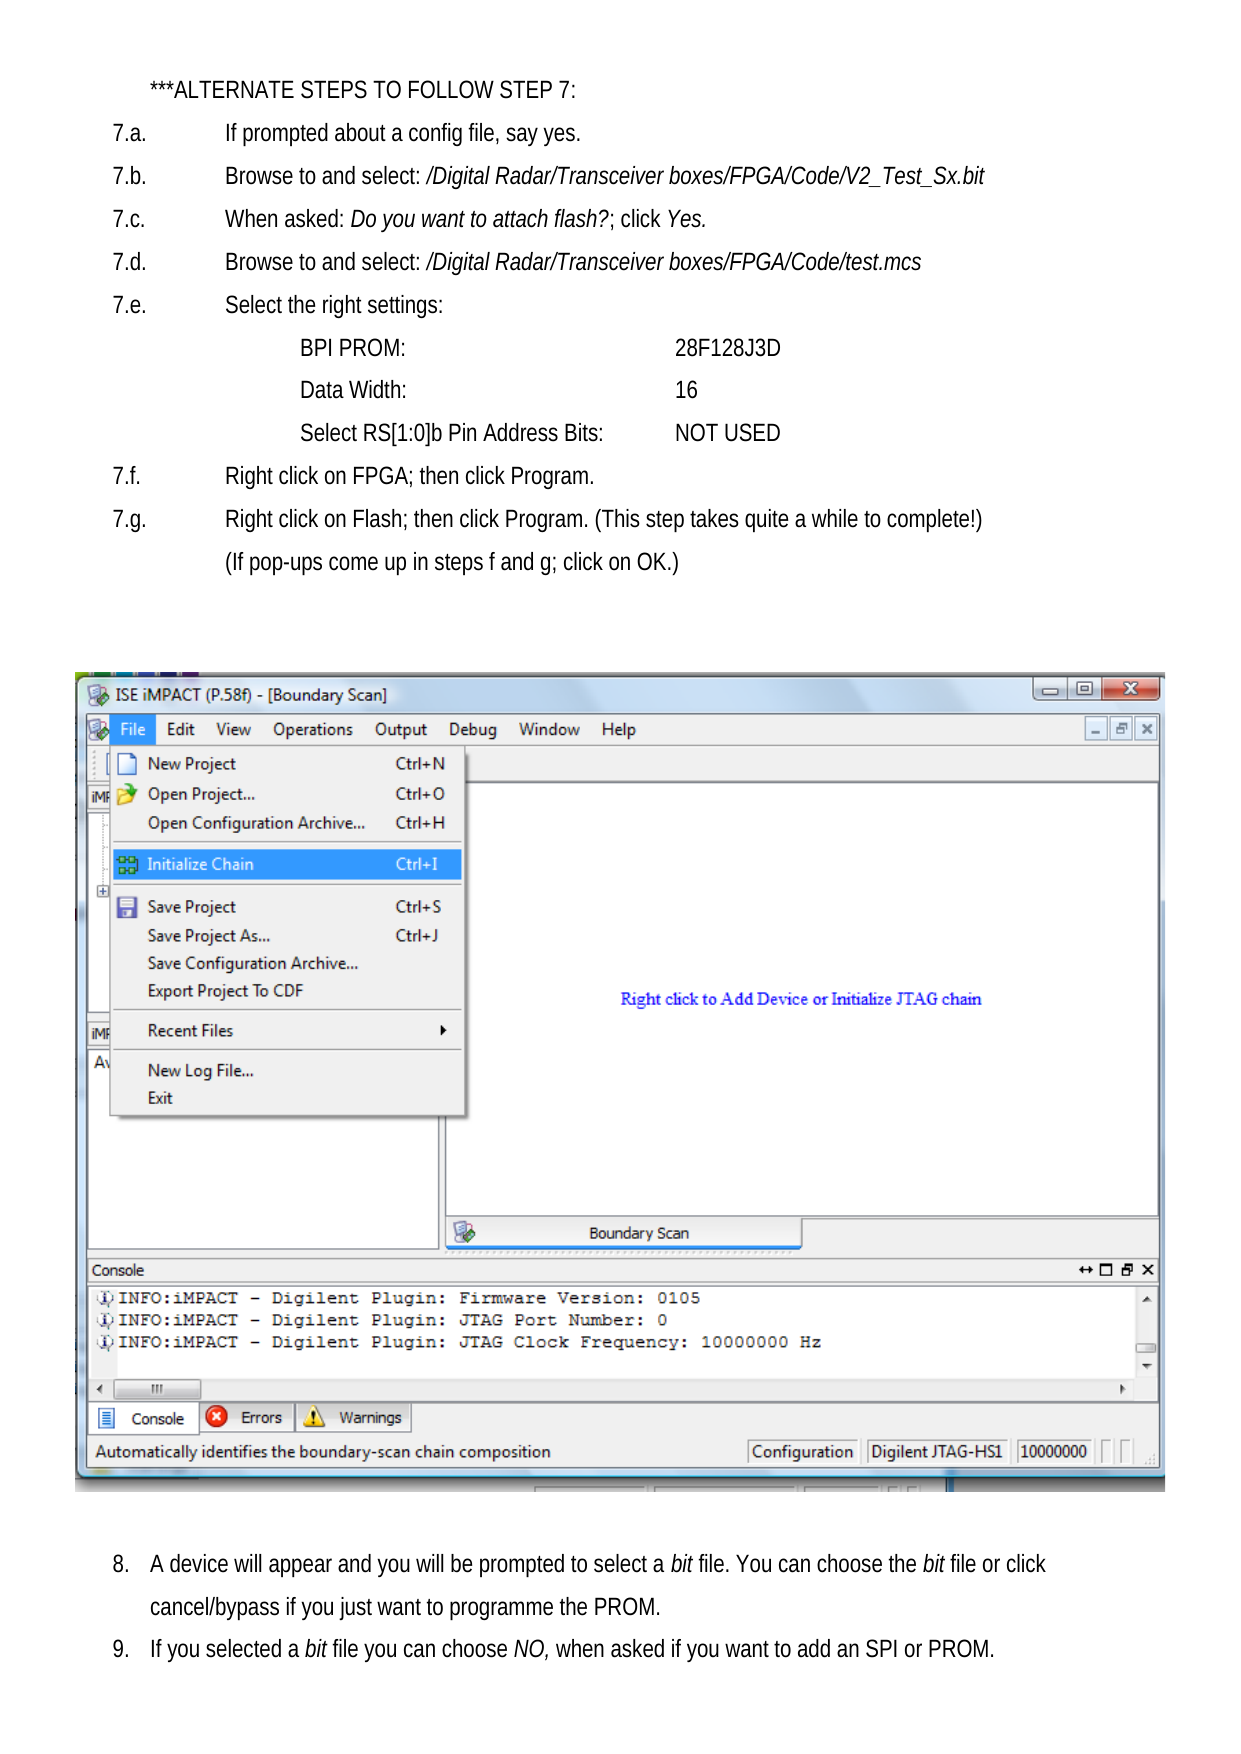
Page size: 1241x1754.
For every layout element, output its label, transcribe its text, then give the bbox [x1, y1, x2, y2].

text 7.a. If prompted about a config file, say yes. [75, 118, 1165, 147]
list If you selected a bit file you can choose NO, when asked if you want to add an SPI or PROM. [112, 1634, 1165, 1663]
text Data Width: 16 [75, 375, 1165, 404]
list ***ALTERNATE STEPS TO FOLLOW STEP 7: [150, 75, 1165, 104]
text 7.e. Select the right settings: [75, 289, 1165, 318]
list (If pop-ups come up in steps f and g; click on OK.) [150, 547, 1165, 576]
text 7.f. Right click on FPGA; then click Program. [75, 461, 1165, 490]
picture [75, 672, 1166, 1492]
text 7.c. When asked: Do you want to attach flash?; click Yes. [75, 204, 1165, 232]
text 7.b. Browse to and select: /Digital Radar/Transceiver boxes/FPGA/Code/V2_Test_Sx.bit [75, 161, 1165, 189]
text BPI PROM: 28F128J3D [112, 332, 1165, 361]
text 7.d. Browse to and select: /Digital Radar/Transceiver boxes/FPGA/Code/test.mcs [75, 247, 1165, 275]
text 7.g. Right click on Flash; then click Program. (This step takes quite a while to complete!) [75, 504, 1165, 533]
text Select RS[1:0]b Pin Address Bits: NOT USED [75, 418, 1165, 447]
list A device will appear and you will be prompted to select a bit file. You can choose the bit file or click cancel/bypass if you just want to programme the PROM. [112, 1549, 1165, 1620]
